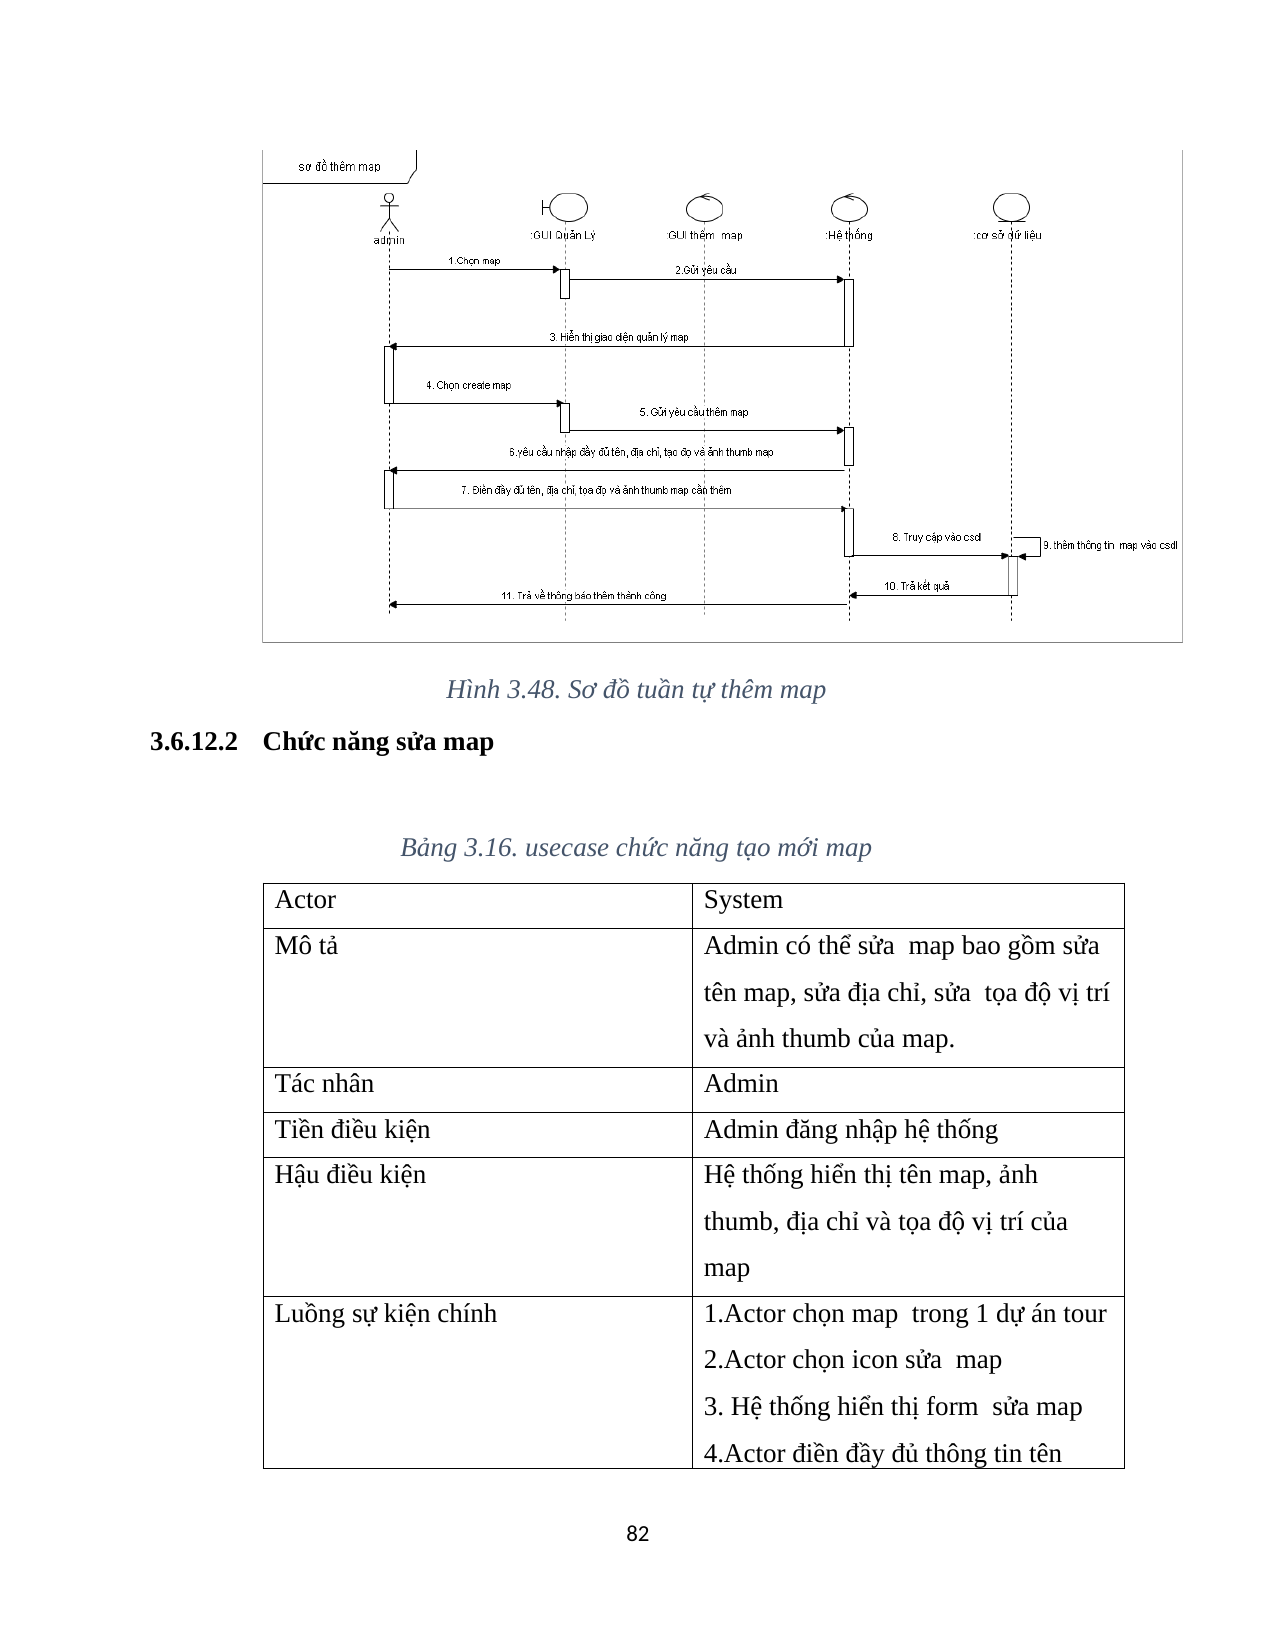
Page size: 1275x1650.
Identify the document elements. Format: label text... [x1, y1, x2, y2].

table_cell Tiền điều kiện [264, 1113, 692, 1157]
table_cell Luồng sự kiện chính [264, 1297, 692, 1468]
table_cell Admin đăng nhập hệ thống [693, 1113, 1124, 1157]
picture [262, 150, 1183, 643]
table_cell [693, 1297, 1124, 1468]
table_cell Hệ thống hiển thị tên map, ảnh thumb, địa chỉ và tọa độ vị trí của map [693, 1158, 1124, 1296]
list Chức năng sửa map [150, 725, 1125, 756]
table_header Actor [264, 884, 692, 928]
table_cell Admin [693, 1068, 1124, 1112]
table_header System [693, 884, 1124, 928]
table_cell Mô tả [264, 929, 692, 1067]
table_cell Tác nhân [264, 1068, 692, 1112]
table_cell Admin có thể sửa map bao gồm sửa tên map, sửa địa chỉ, sửa tọa độ vị trí và ảnh thumb của map. [693, 929, 1124, 1067]
table_cell Hậu điều kiện [264, 1158, 692, 1296]
